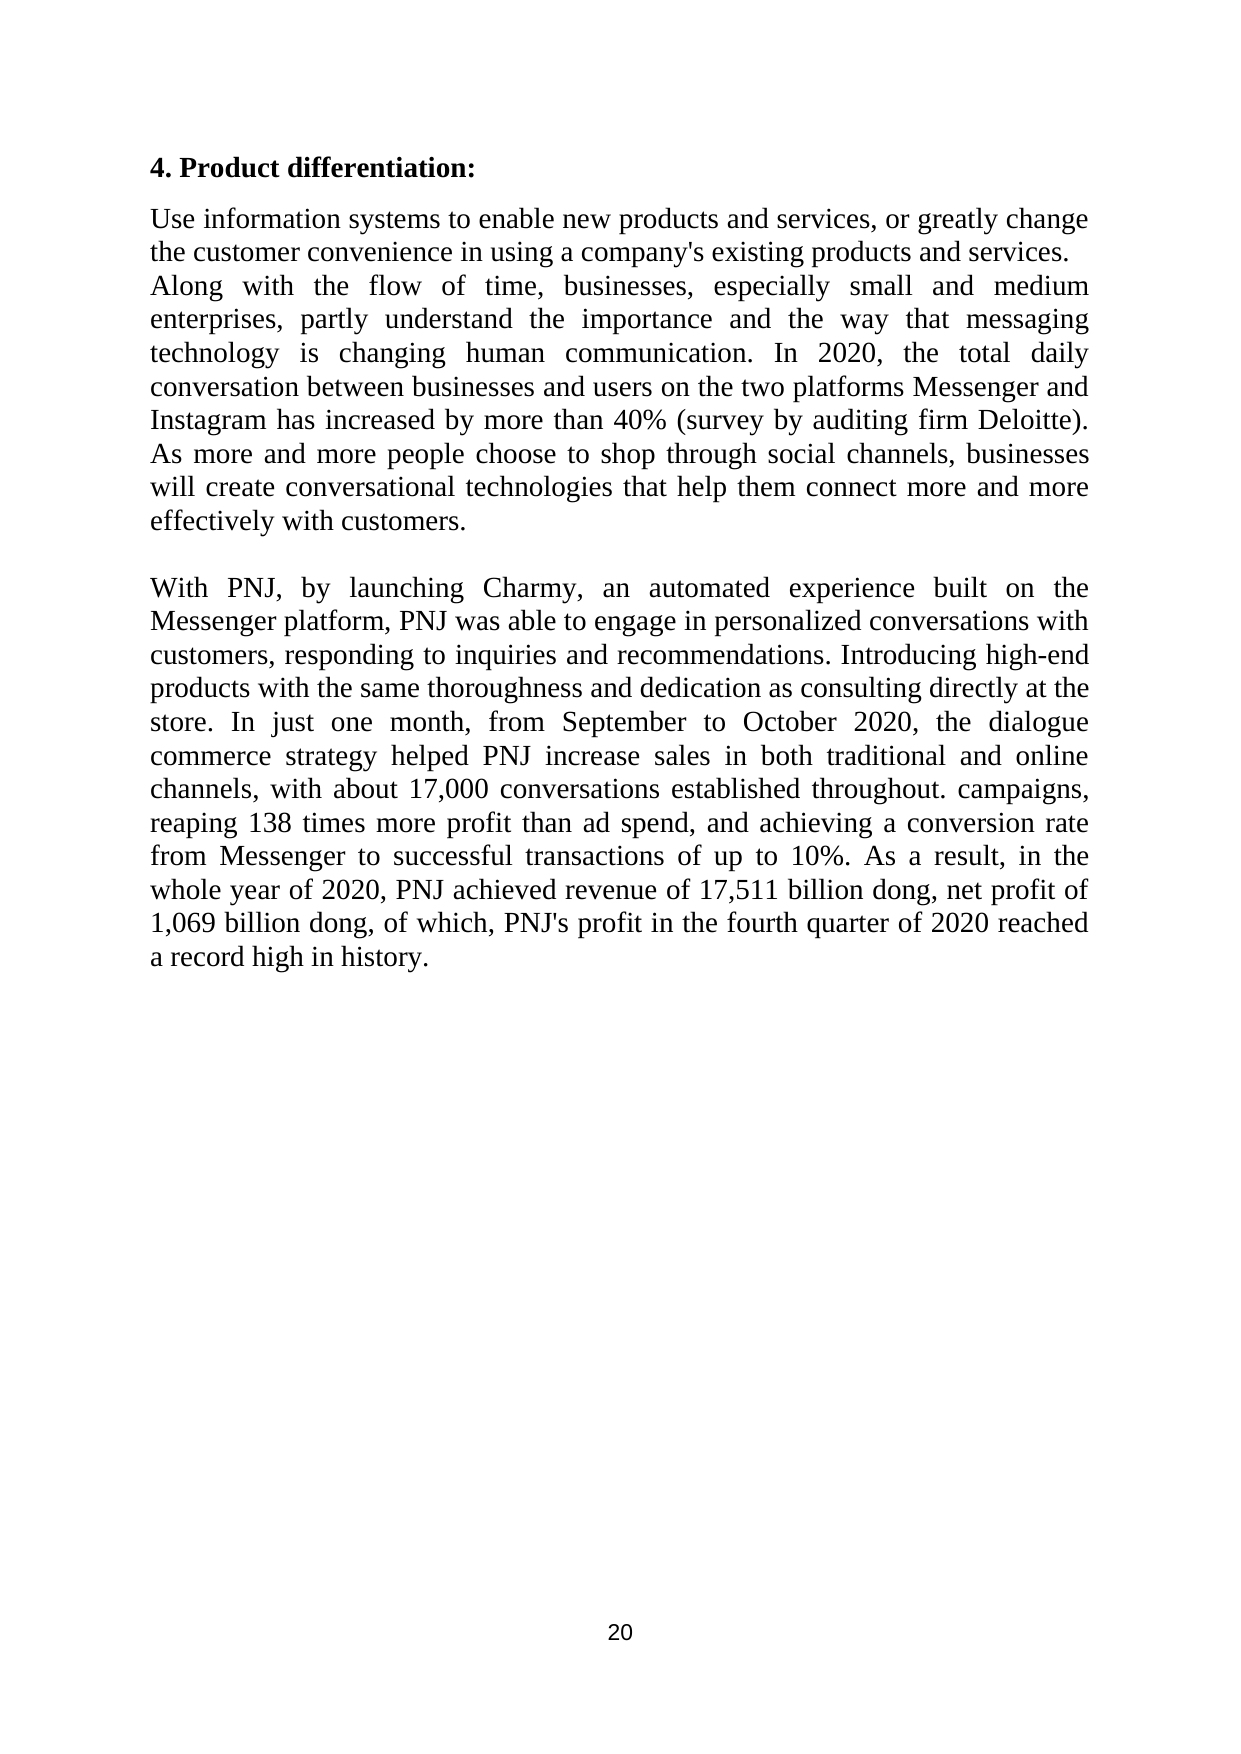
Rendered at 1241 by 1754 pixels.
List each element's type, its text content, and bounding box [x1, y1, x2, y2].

subtitle 4. Product differentiation: [150, 150, 1090, 183]
text Use information systems to enable new products and services, or greatly change the customer convenience in using a company's existing products and services. [150, 201, 1090, 268]
text With PNJ, by launching Charmy, an automated experience built on the Messenger platform, PNJ was able to engage in personalized conversations with customers, responding to inquiries and recommendations. Introducing high-end products with the same thoroughness and dedication as consulting directly at the store. In just one month, from September to October 2020, the dialogue commerce strategy helped PNJ increase sales in both traditional and online channels, with about 17,000 conversations established throughout. campaigns, reaping 138 times more profit than ad spend, and achieving a conversion rate from Messenger to successful transactions of up to 10%. As a result, in the whole year of 2020, PNJ achieved revenue of 17,511 billion dong, net profit of 1,069 billion dong, of which, PNJ's profit in the fourth quarter of 2020 reached a record high in history. [150, 570, 1090, 972]
text Along with the flow of time, businesses, especially small and medium enterprises, partly understand the importance and the way that messaging technology is changing human communication. In 2020, the total daily conversation between businesses and users on the two platforms Messenger and Instagram has increased by more than 40% (survey by auditing firm Deloitte). As more and more people choose to shop through social channels, businesses will create conversational technologies that help them connect more and more effectively with customers. [150, 268, 1090, 536]
